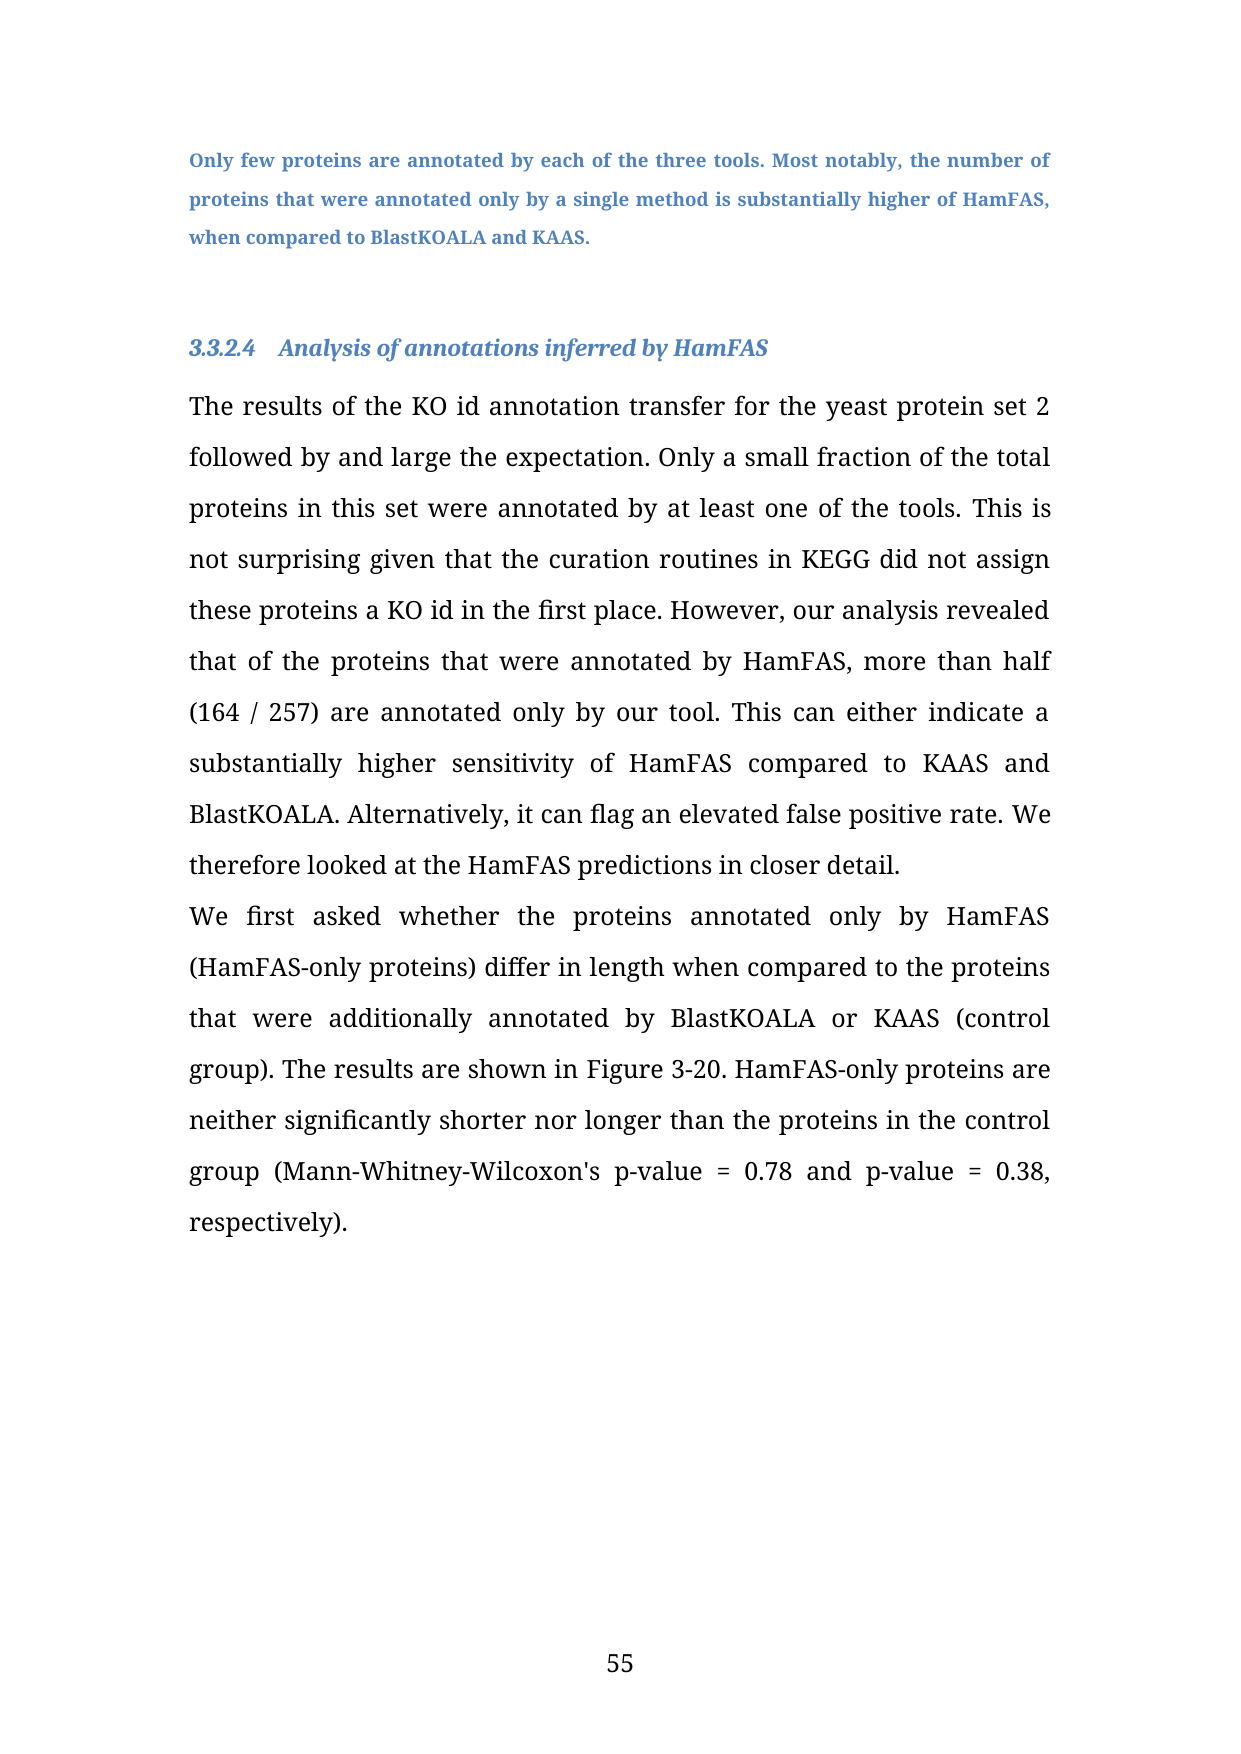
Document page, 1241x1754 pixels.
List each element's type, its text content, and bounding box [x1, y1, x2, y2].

subtitle Analysis of annotations inferred by HamFAS [189, 334, 1051, 363]
text Only few proteins are annotated by each of the three tools. Most notably, the number of proteins that were annotated only by a single method is substantially higher of HamFAS, when compared to BlastKOALA and KAAS. [189, 148, 1051, 250]
text The results of the KO id annotation transfer for the yeast protein set 2 followed by and large the expectation. Only a small fraction of the total proteins in this set were annotated by at least one of the tools. This is not surprising given that the curation routines in KEGG did not assign these proteins a KO id in the first place. However, our analysis revealed that of the proteins that were annotated by HamFAS, more than half (164 / 257) are annotated only by our tool. This can either indicate a substantially higher sensitivity of HamFAS compared to KAAS and BlastKOALA. Alternatively, it can flag an elevated false positive rate. We therefore looked at the HamFAS predictions in closer detail. [189, 388, 1051, 882]
